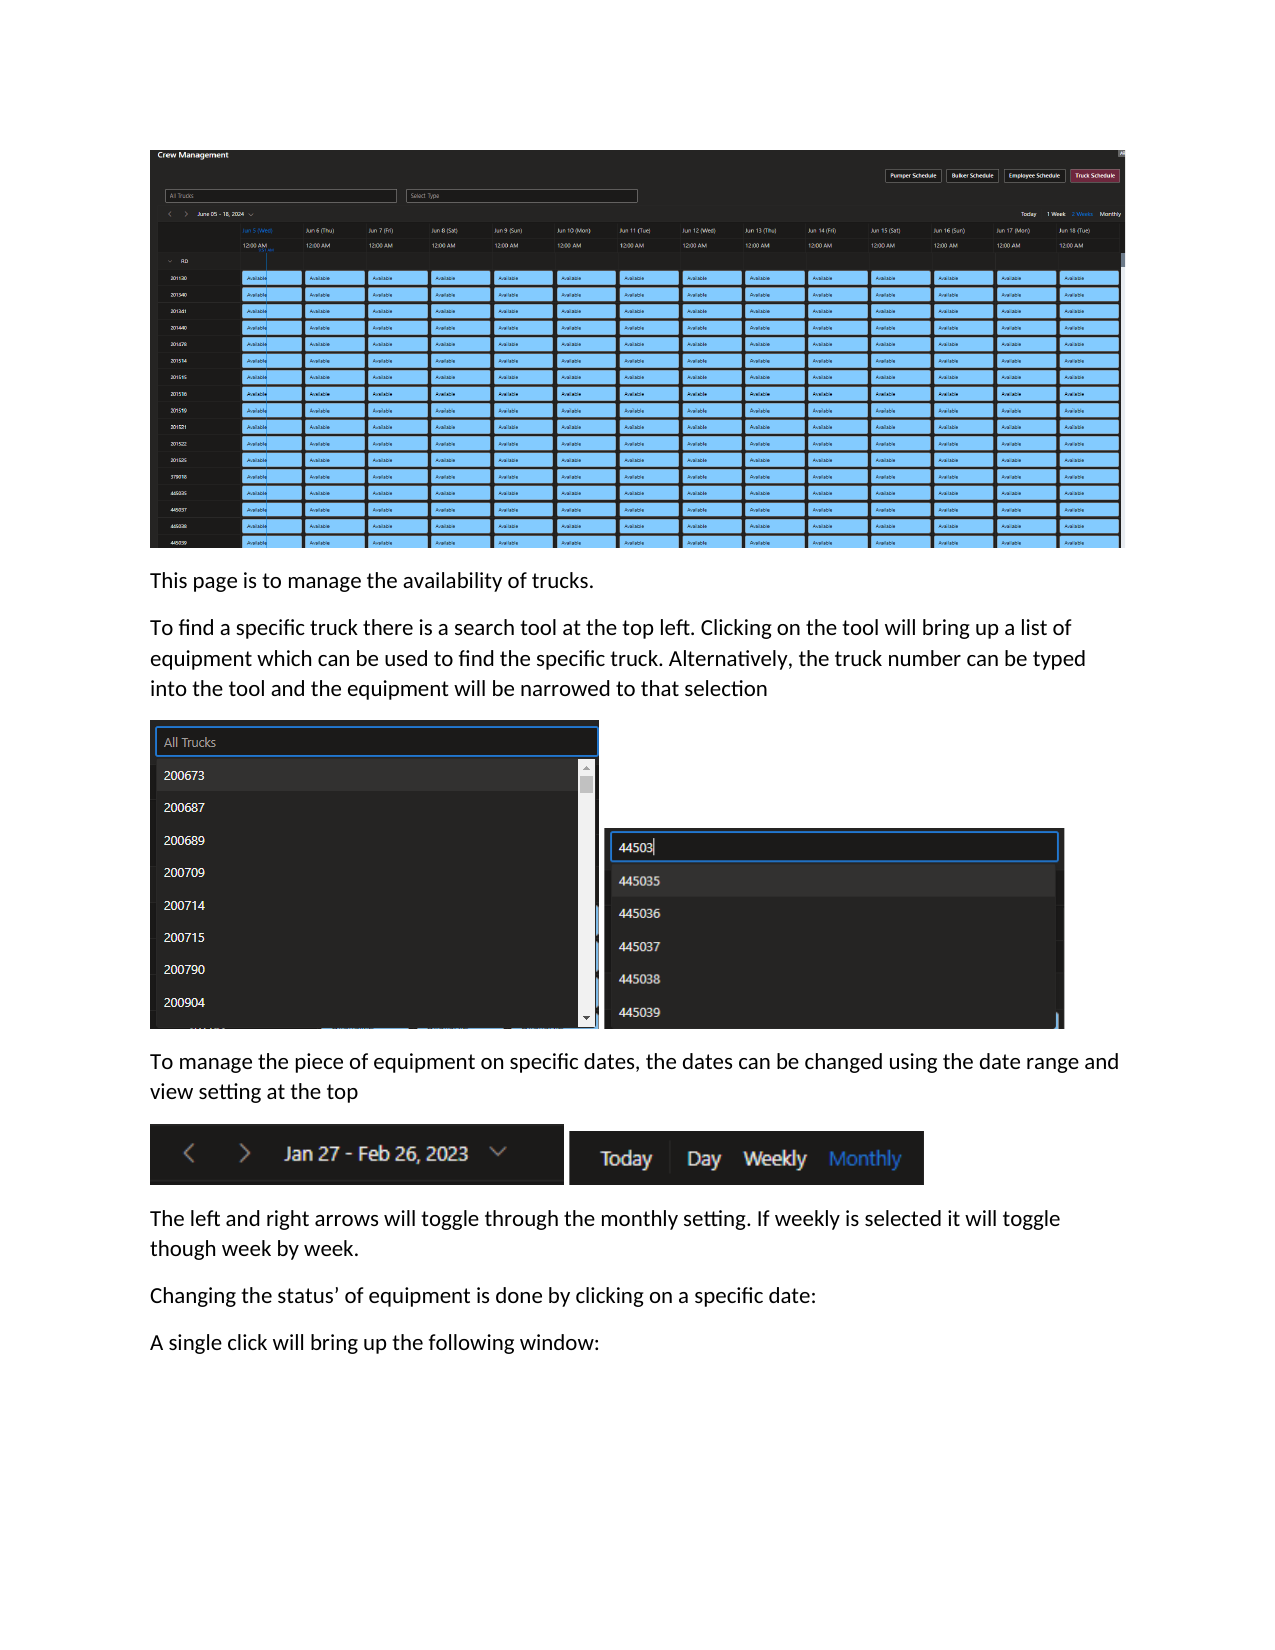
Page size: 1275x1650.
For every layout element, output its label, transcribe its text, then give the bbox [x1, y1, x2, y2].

text A single click will bring up the following window: [150, 1328, 1125, 1356]
picture [604, 828, 1065, 1029]
picture [150, 720, 599, 1029]
text This page is to manage the availability of trucks. [150, 567, 1125, 595]
picture [150, 150, 1125, 548]
text The left and right arrows will toggle through the monthly setting. If weekly is selected it will toggle though week by week. [150, 1204, 1125, 1262]
text To find a specific truck there is a search tool at the top left. Clicking on the tool will bring up a list of equipment which can be used to find the specific truck. Alternatively, the truck number can be typed into the tool and the equipment will be narrowed to that selection [150, 613, 1125, 702]
text To manage the piece of equipment on specific dates, the dates can be changed using the date range and view setting at the top [150, 1047, 1125, 1105]
text Changing the status’ of equipment is done by clicking on a specific date: [150, 1281, 1125, 1309]
picture [150, 1124, 564, 1185]
picture [569, 1131, 924, 1185]
